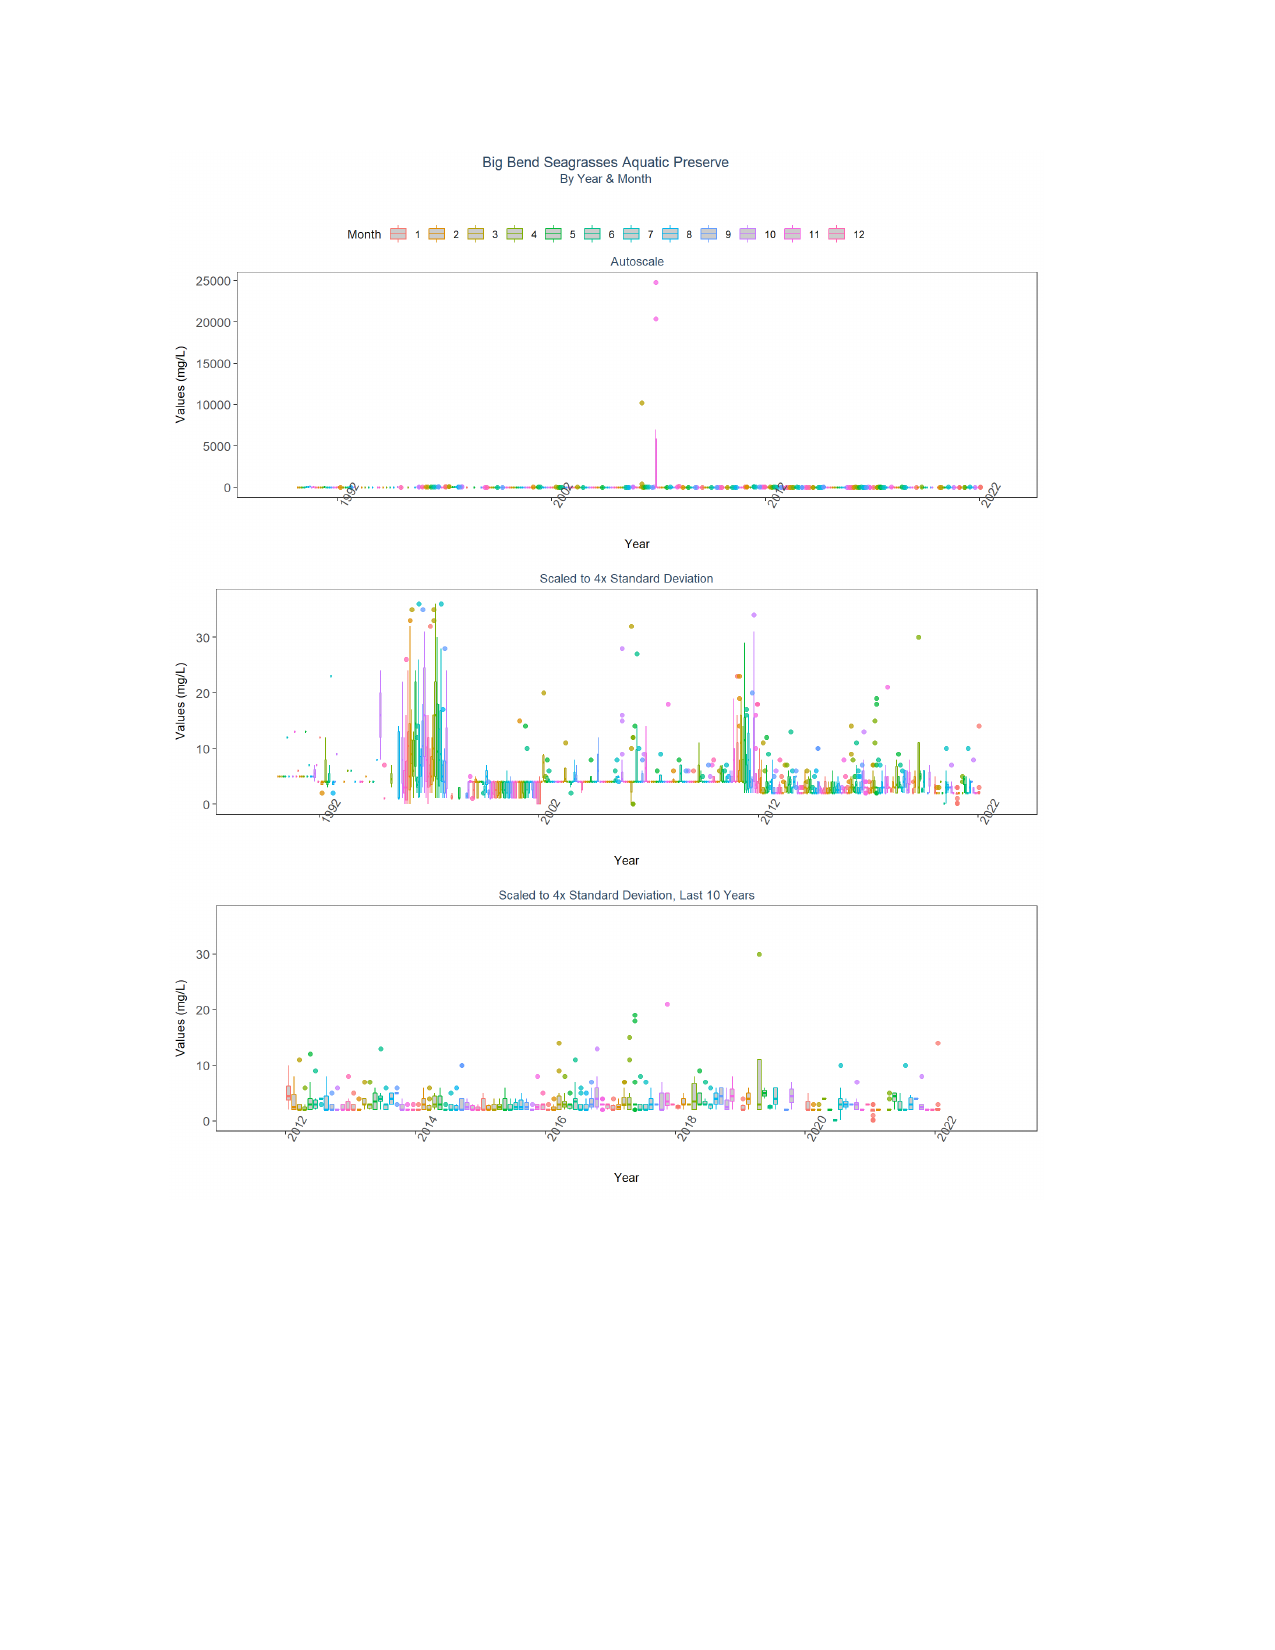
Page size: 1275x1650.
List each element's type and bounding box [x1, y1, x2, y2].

picture [168, 150, 1044, 1200]
